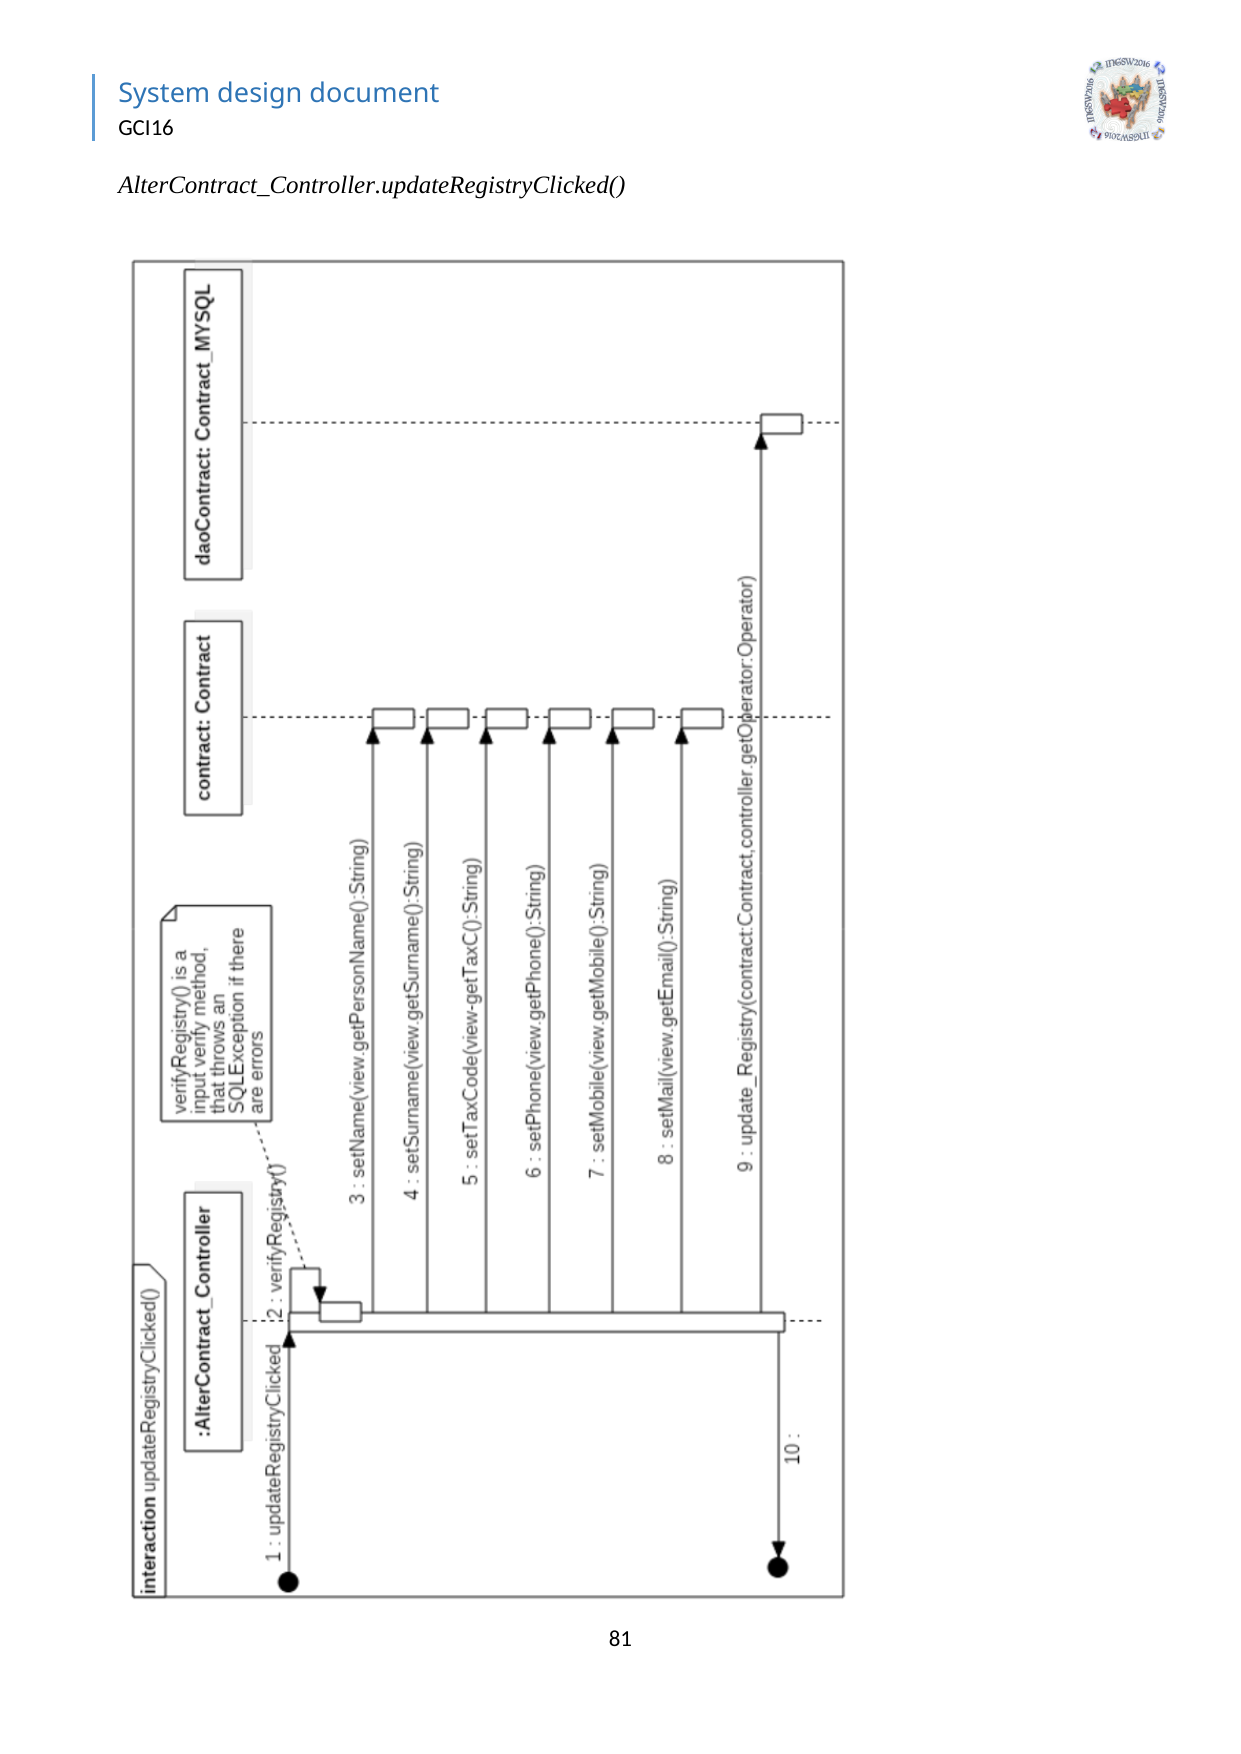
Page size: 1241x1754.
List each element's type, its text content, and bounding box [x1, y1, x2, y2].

picture [1076, 55, 1171, 149]
picture [119, 204, 902, 1610]
